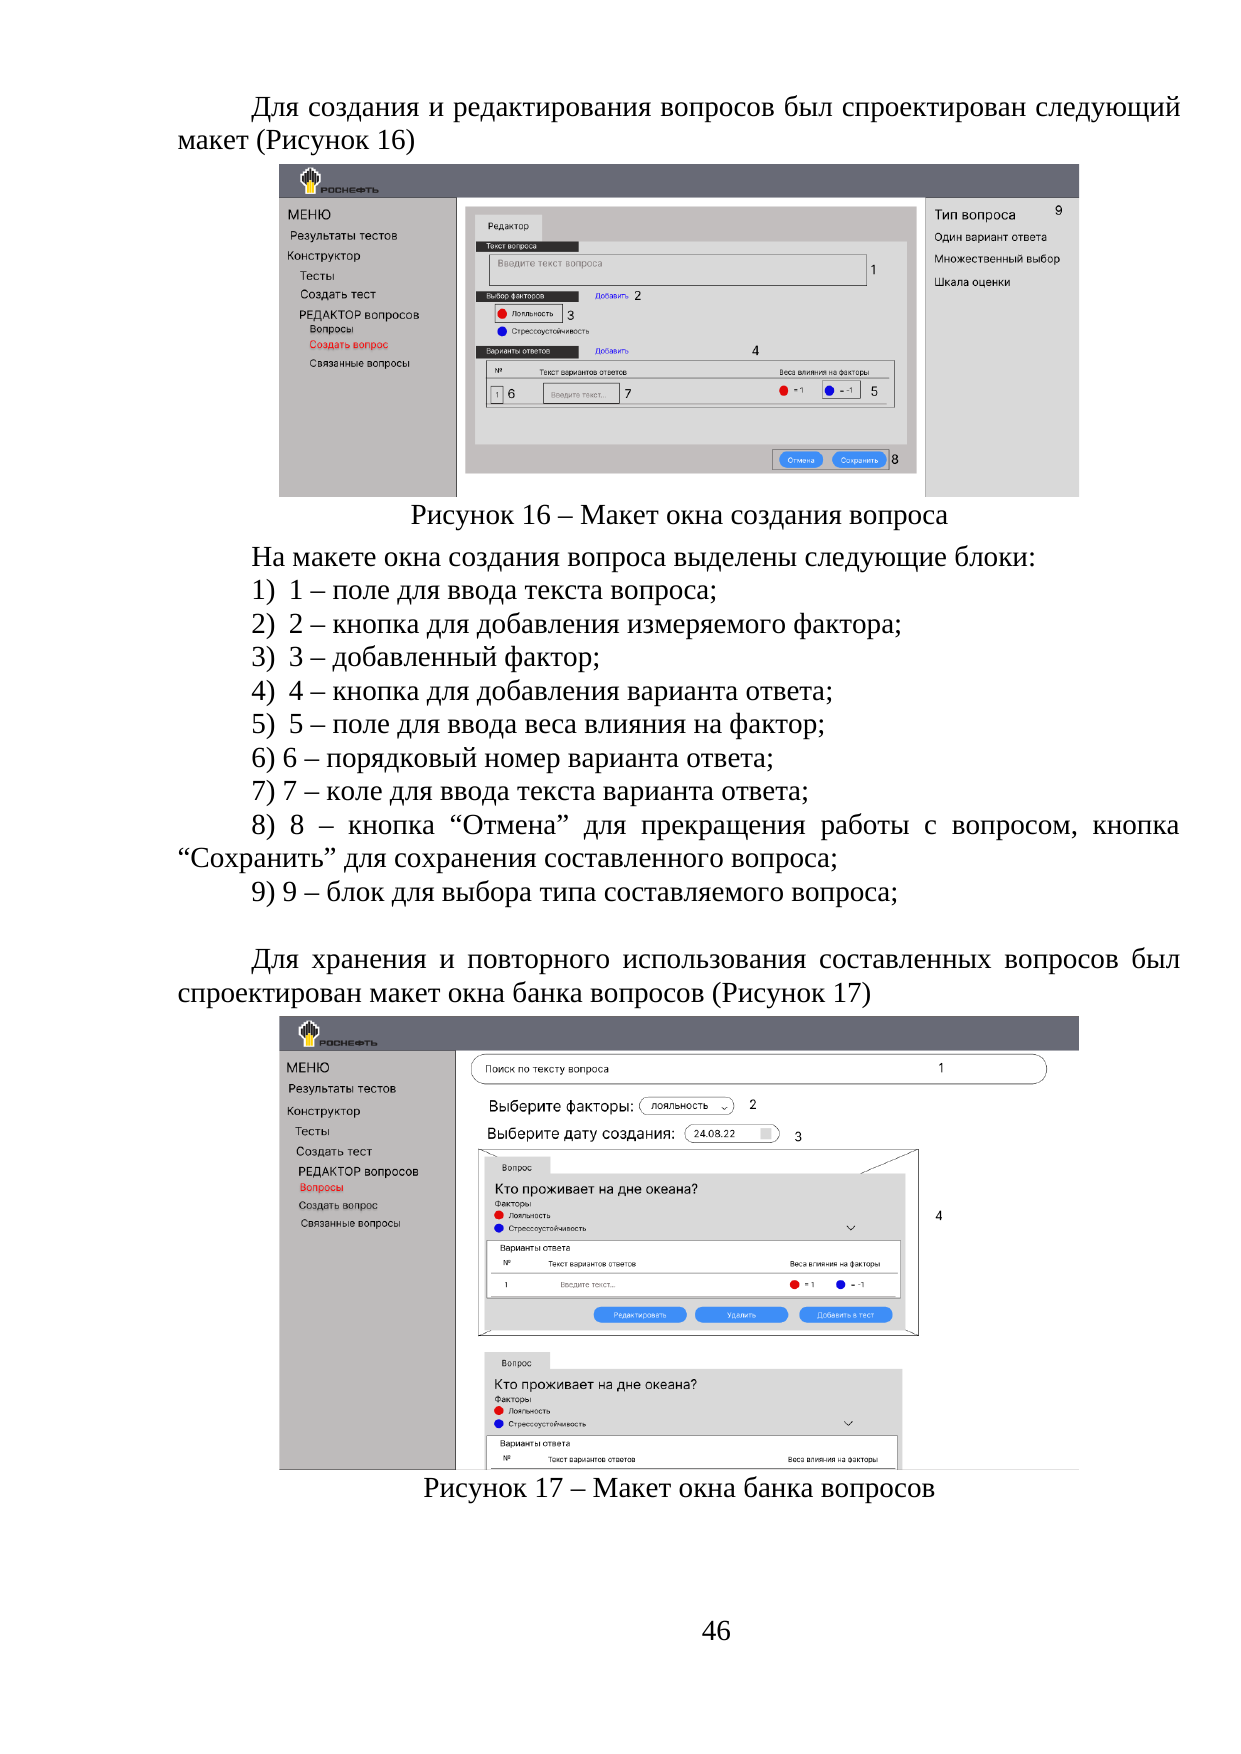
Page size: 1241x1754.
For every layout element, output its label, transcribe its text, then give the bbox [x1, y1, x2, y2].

text Для создания и редактирования вопросов был спроектирован следующий макет (Рисунок 16) [177, 89, 1181, 156]
text На макете окна создания вопроса выделены следующие блоки: [177, 539, 1181, 572]
list 4 – кнопка для добавления варианта ответа; [251, 673, 1181, 706]
text 7) 7 – коле для ввода текста варианта ответа; [177, 773, 1181, 807]
text 8) 8 – кнопка “Отмена” для прекращения работы с вопросом, кнопка “Сохранить” для сохранения составленного вопроса; [177, 807, 1181, 874]
list 2 – кнопка для добавления измеряемого фактора; [251, 606, 1181, 639]
list 5 – поле для ввода веса влияния на фактор; [251, 706, 1181, 740]
text 6) 6 – порядковый номер варианта ответа; [177, 740, 1181, 773]
list 1 – поле для ввода текста вопроса; [251, 572, 1181, 606]
list 3 – добавленный фактор; [251, 639, 1181, 673]
text 9) 9 – блок для выбора типа составляемого вопроса; [177, 874, 1181, 908]
picture [279, 1016, 1079, 1470]
picture [279, 164, 1080, 497]
text Для хранения и повторного использования составленных вопросов был спроектирован макет окна банка вопросов (Рисунок 17) [177, 941, 1181, 1008]
